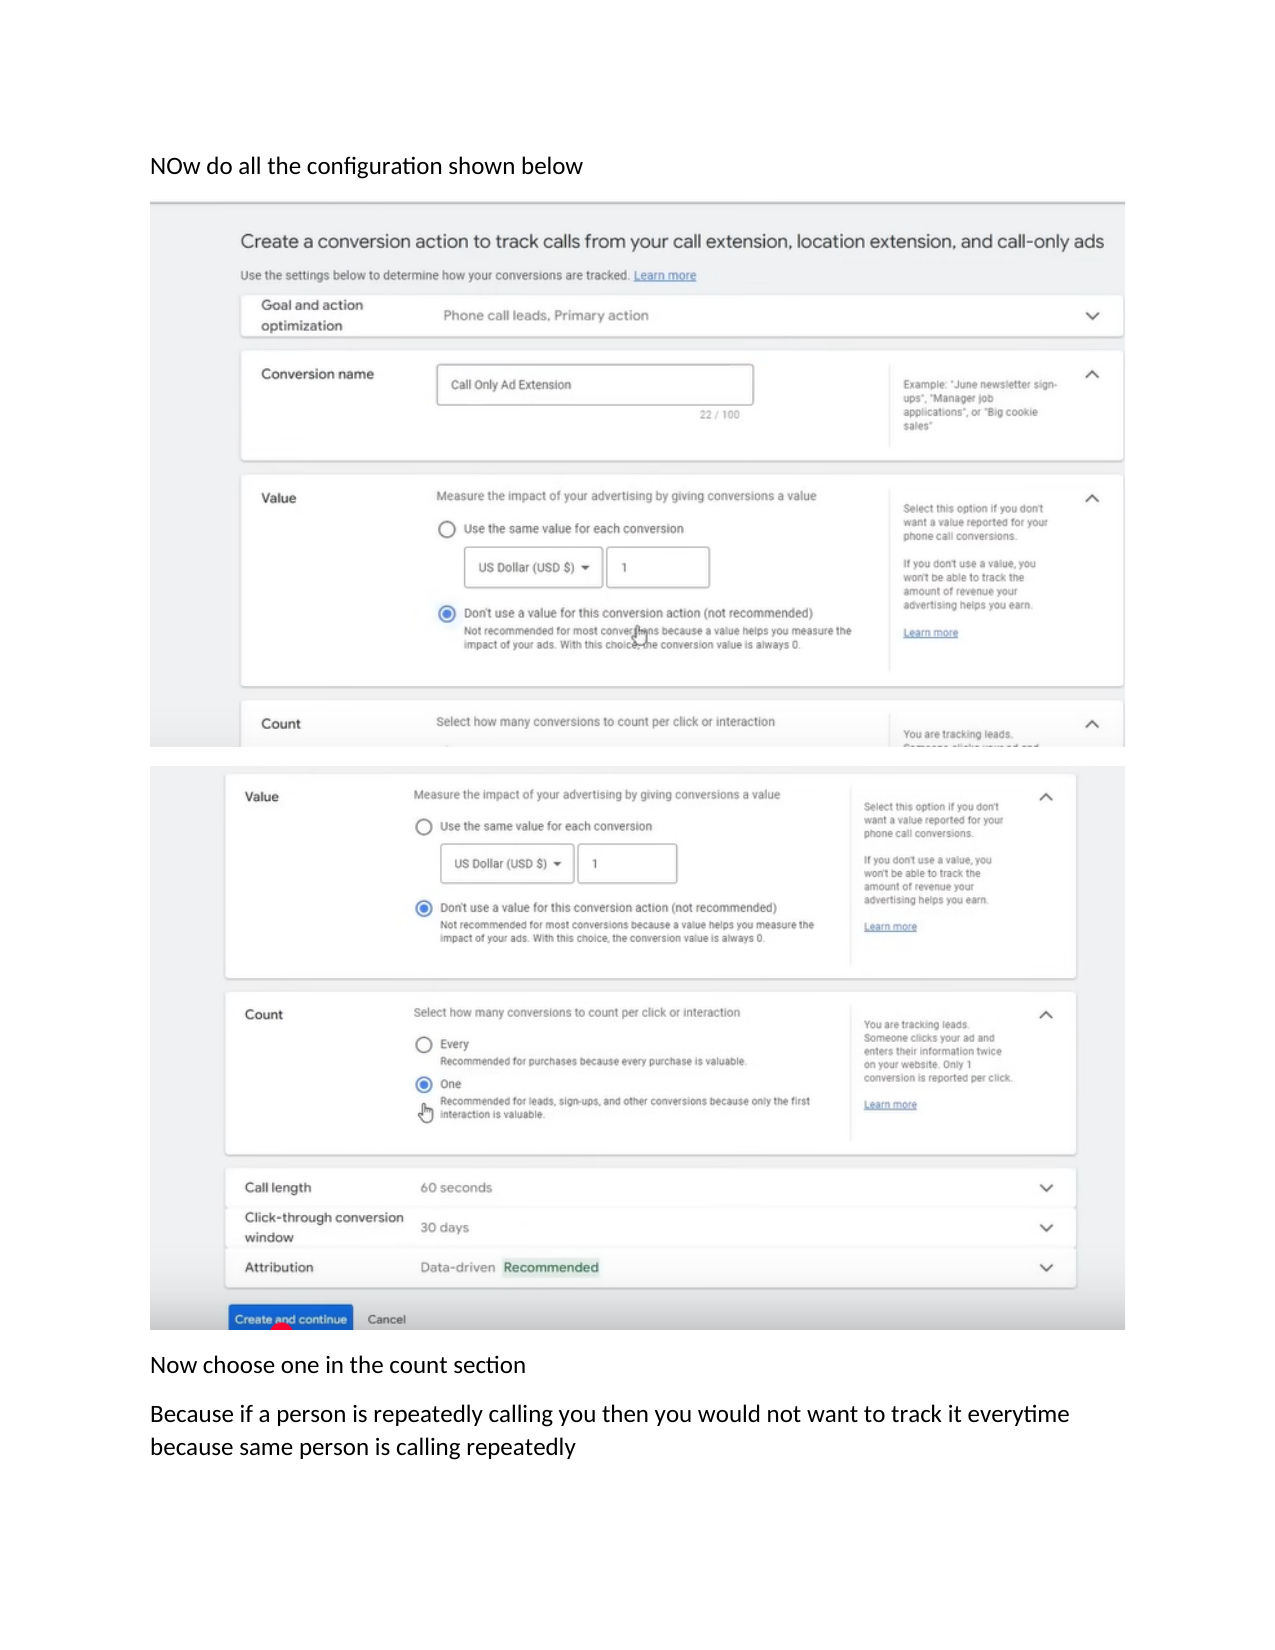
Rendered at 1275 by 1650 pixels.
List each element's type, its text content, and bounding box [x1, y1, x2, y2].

text Because if a person is repeatedly calling you then you would not want to track it everytime because same person is calling repeatedly [150, 1398, 1125, 1462]
text NOw do all the configuration shown below [150, 150, 1125, 181]
picture [150, 199, 1125, 747]
text Now choose one in the count section [150, 1349, 1125, 1379]
picture [150, 766, 1125, 1330]
